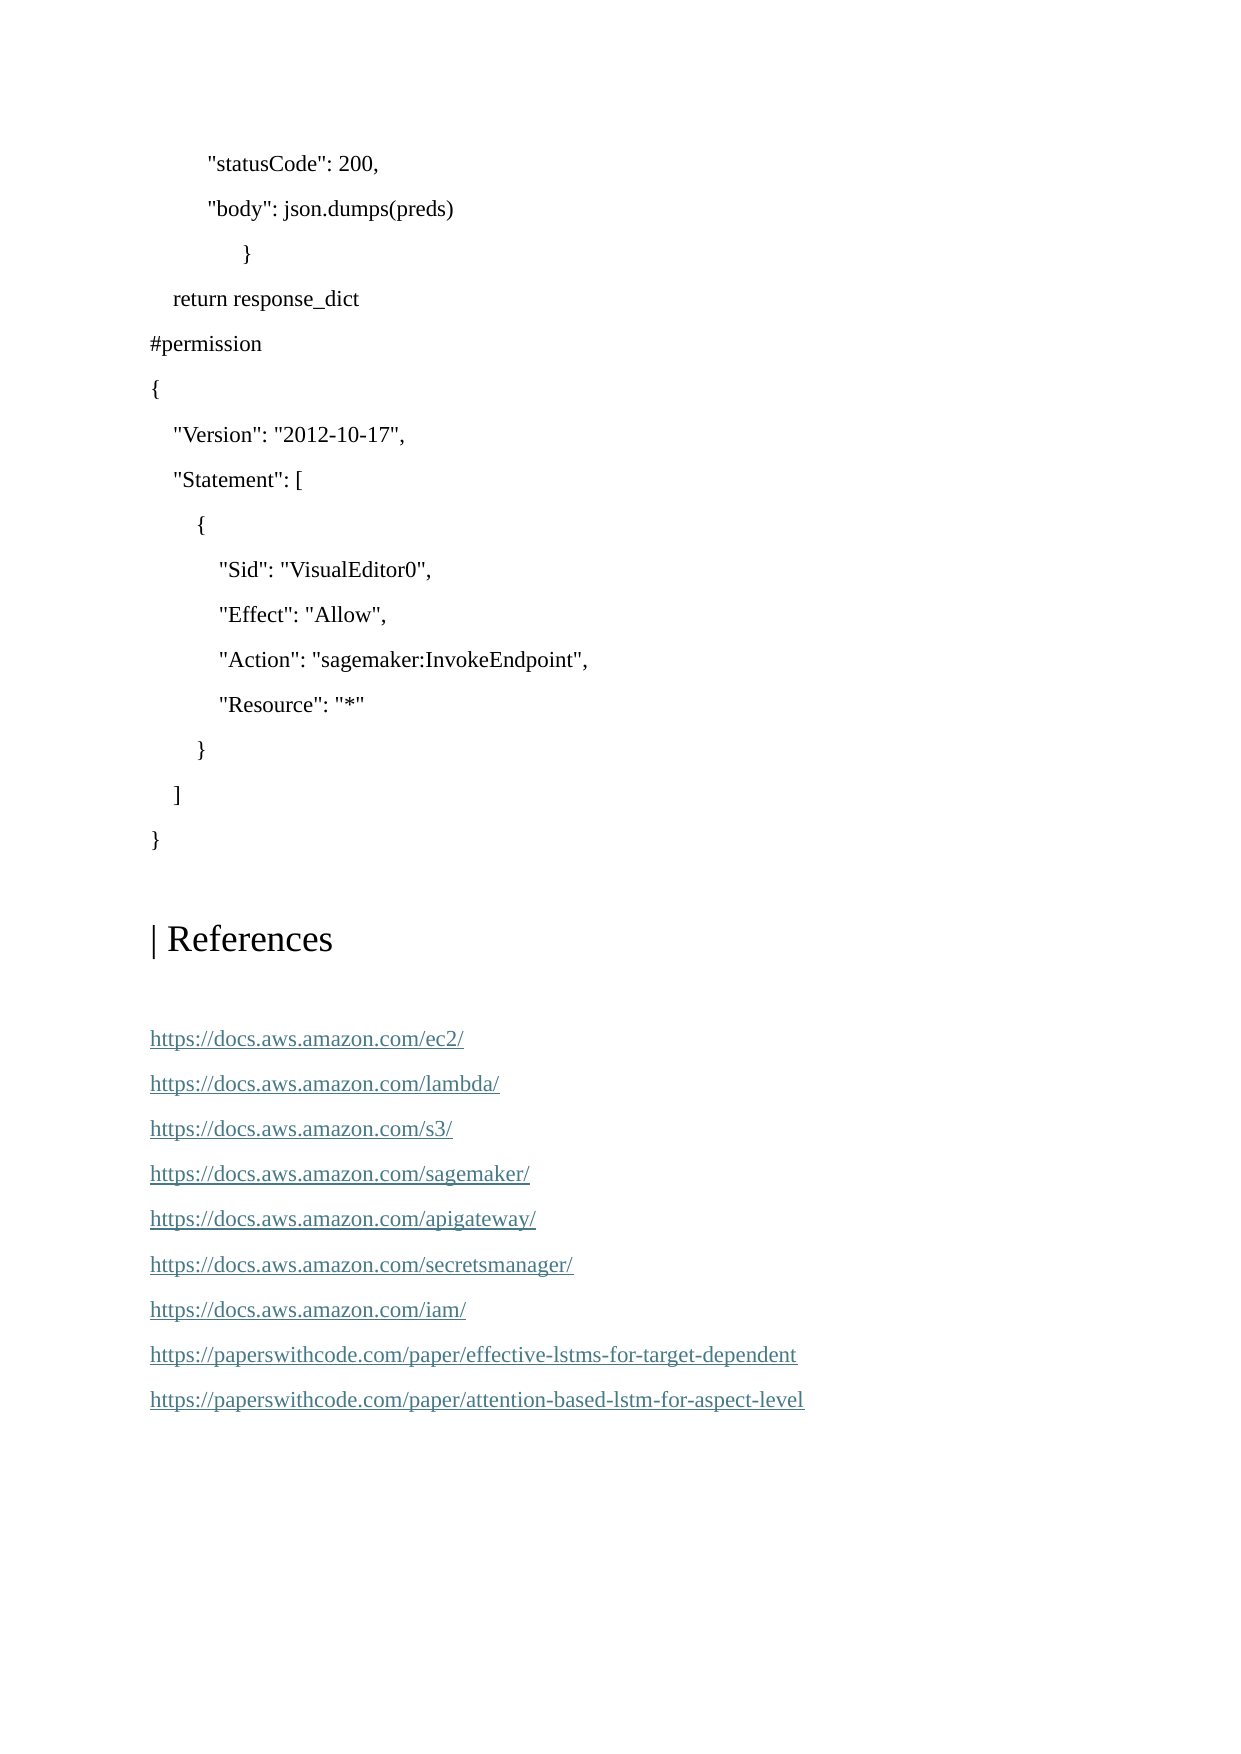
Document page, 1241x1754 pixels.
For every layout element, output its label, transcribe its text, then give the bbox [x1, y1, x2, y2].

text { [150, 511, 1090, 537]
text "Effect": "Allow", [150, 601, 1090, 627]
text https://docs.aws.amazon.com/iam/ [150, 1296, 1090, 1322]
text https://docs.aws.amazon.com/apigateway/ [150, 1206, 1090, 1232]
text https://docs.aws.amazon.com/lambda/ [150, 1070, 1090, 1097]
text https://docs.aws.amazon.com/s3/ [150, 1115, 1090, 1142]
text #permission [150, 330, 1090, 357]
text https://paperswithcode.com/paper/attention-based-lstm-for-aspect-level [150, 1386, 1090, 1412]
text https://paperswithcode.com/paper/effective-lstms-for-target-dependent [150, 1341, 1090, 1367]
text } [150, 240, 1090, 267]
text "statusCode": 200, [150, 150, 1090, 176]
text } [150, 736, 1090, 763]
text ] [150, 781, 1090, 808]
text https://docs.aws.amazon.com/sagemaker/ [150, 1160, 1090, 1187]
text } [150, 827, 1090, 853]
text { [150, 376, 1090, 402]
text https://docs.aws.amazon.com/secretsmanager/ [150, 1251, 1090, 1277]
text "Statement": [ [150, 466, 1090, 492]
text "body": json.dumps(preds) [150, 195, 1090, 221]
text return response_dict [150, 285, 1090, 312]
text | References [150, 917, 1090, 960]
text "Action": "sagemaker:InvokeEndpoint", [150, 646, 1090, 672]
text https://docs.aws.amazon.com/ec2/ [150, 1025, 1090, 1051]
text "Sid": "VisualEditor0", [150, 556, 1090, 582]
text "Resource": "*" [150, 691, 1090, 718]
text "Version": "2012-10-17", [150, 421, 1090, 447]
